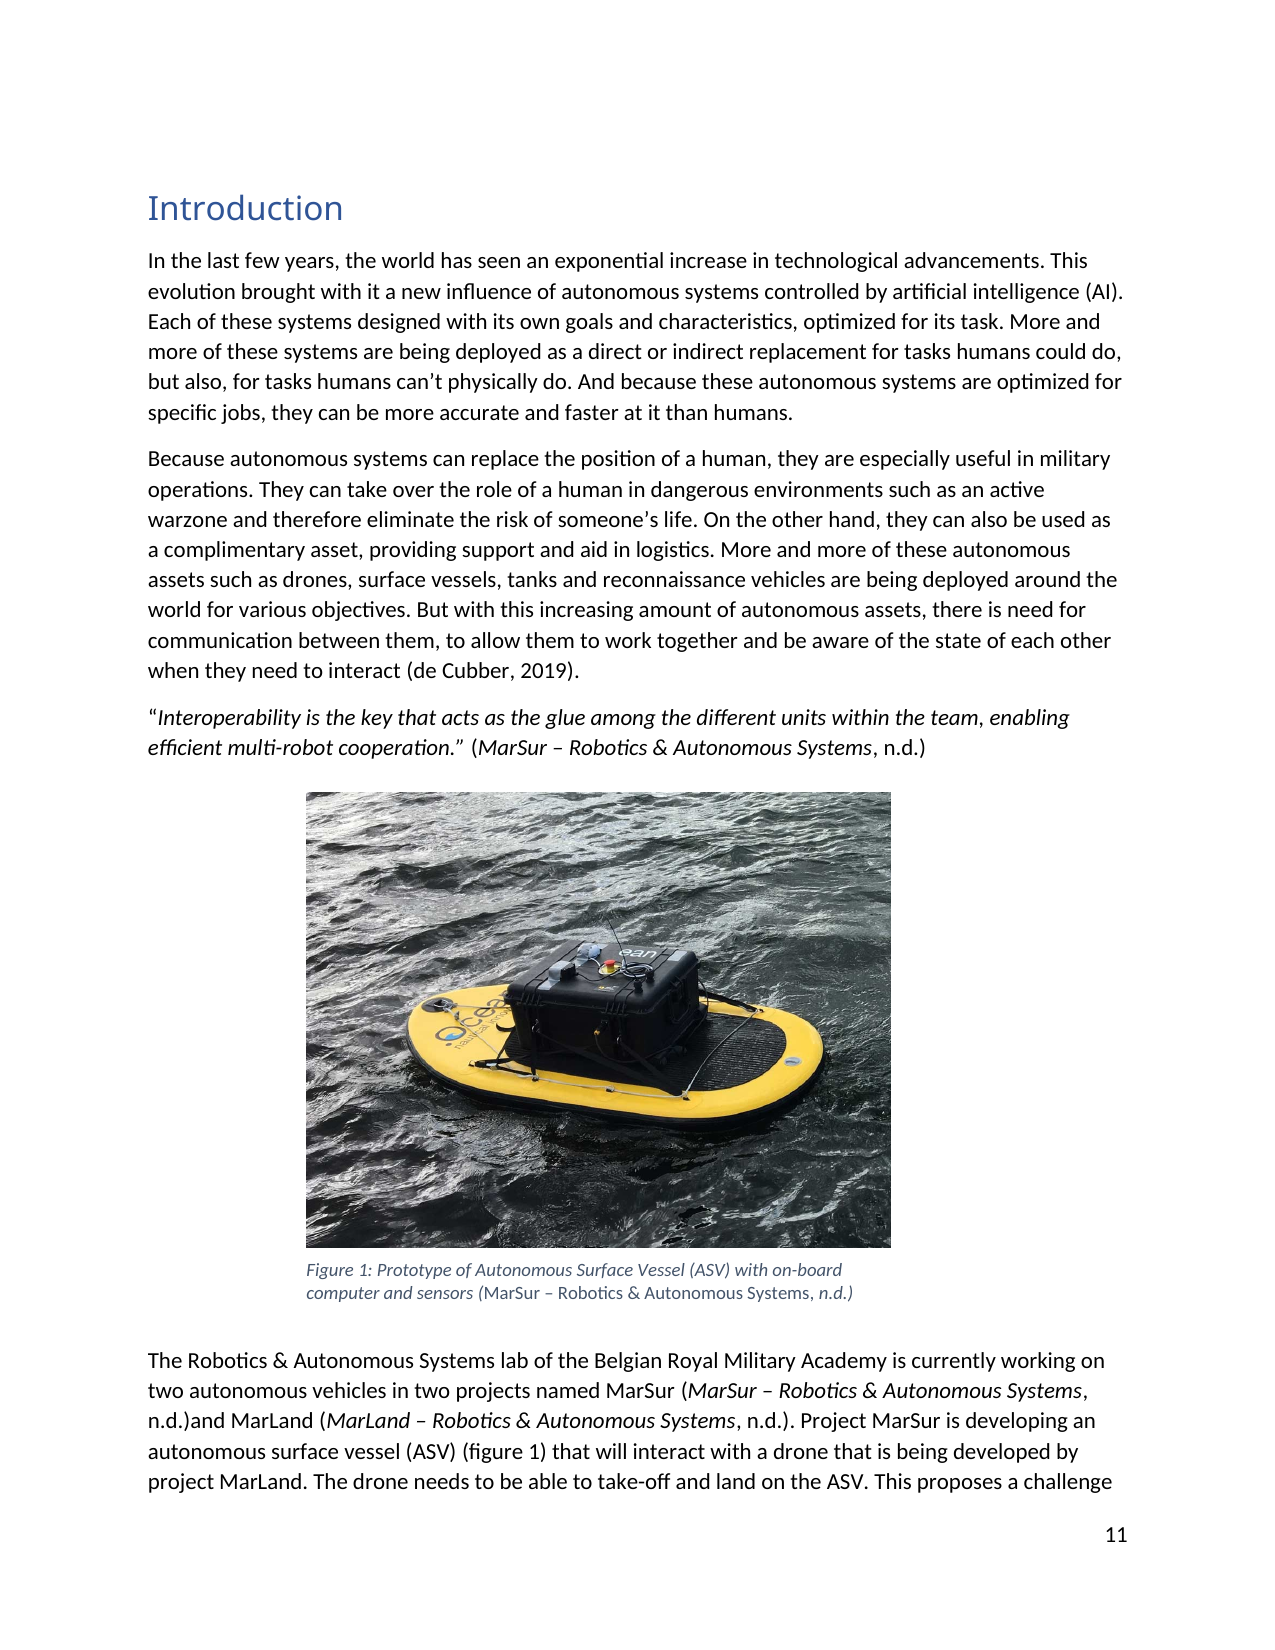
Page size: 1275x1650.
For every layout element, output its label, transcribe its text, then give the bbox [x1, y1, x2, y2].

subtitle Introduction [148, 185, 1127, 231]
text Because autonomous systems can replace the position of a human, they are especially useful in military operations. They can take over the role of a human in dangerous environments such as an active warzone and therefore eliminate the risk of someone’s life. On the other hand, they can also be used as a complimentary asset, providing support and aid in logistics. More and more of these autonomous assets such as drones, surface vessels, tanks and reconnaissance vehicles are being deployed around the world for various objectives. But with this increasing amount of autonomous assets, there is need for communication between them, to allow them to work together and be aware of the state of each other when they need to interact . [148, 444, 1127, 684]
text “Interoperability is the key that acts as the glue among the different units within the team, enabling efficient multi-robot cooperation.” [148, 703, 1127, 761]
text In the last few years, the world has seen an exponential increase in technological advancements. This evolution brought with it a new influence of autonomous systems controlled by artificial intelligence (AI). Each of these systems designed with its own goals and characteristics, optimized for its task. More and more of these systems are being deployed as a direct or indirect replacement for tasks humans could do, but also, for tasks humans can’t physically do. And because these autonomous systems are optimized for specific jobs, they can be more accurate and faster at it than humans. [148, 247, 1127, 426]
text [148, 780, 1127, 1495]
picture [306, 792, 891, 1248]
